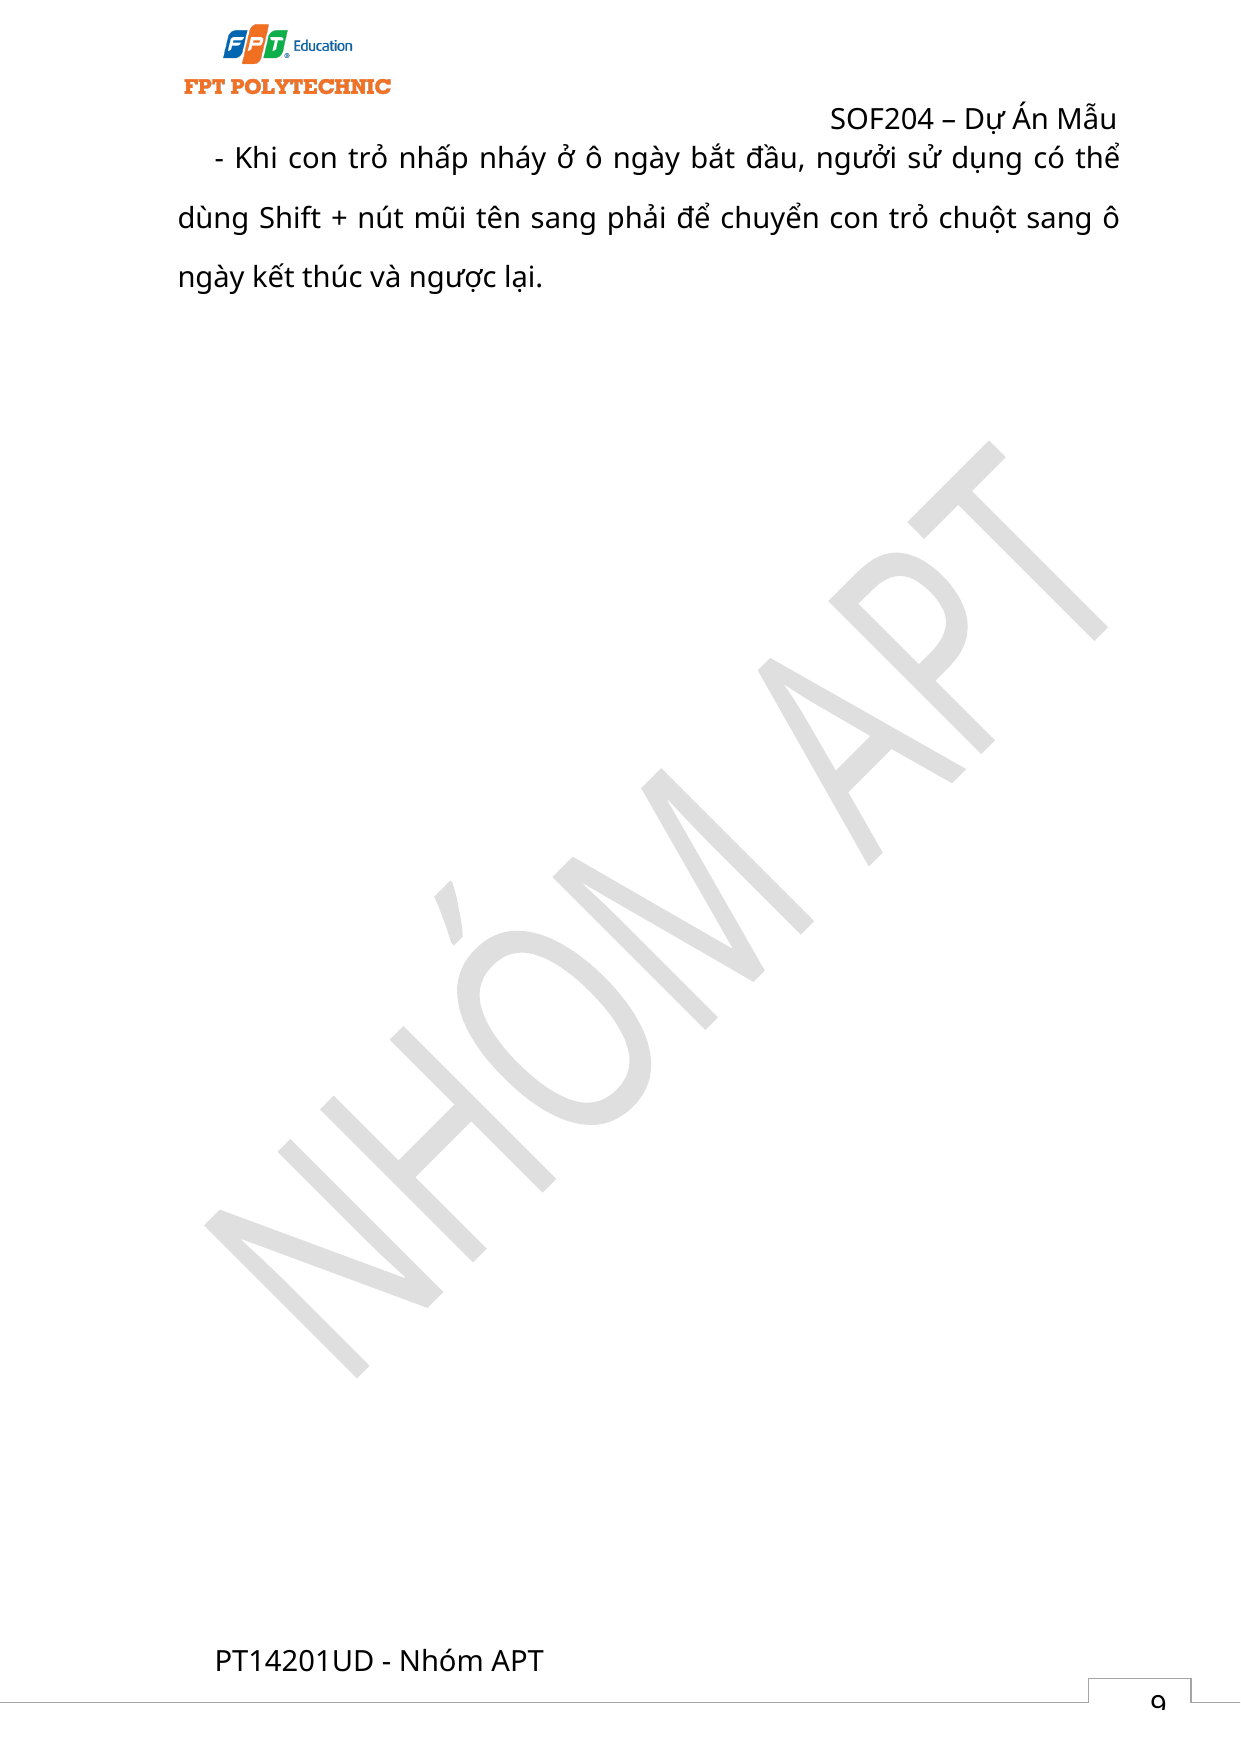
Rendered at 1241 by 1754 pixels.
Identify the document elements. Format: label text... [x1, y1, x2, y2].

picture [177, 17, 398, 101]
text - Khi con trỏ nhấp nháy ở ô ngày bắt đầu, ngưởi sử dụng có thể dùng Shift + nút mũi tên sang phải để chuyển con trỏ chuột sang ô ngày kết thúc và ngược lại. [177, 138, 1122, 296]
